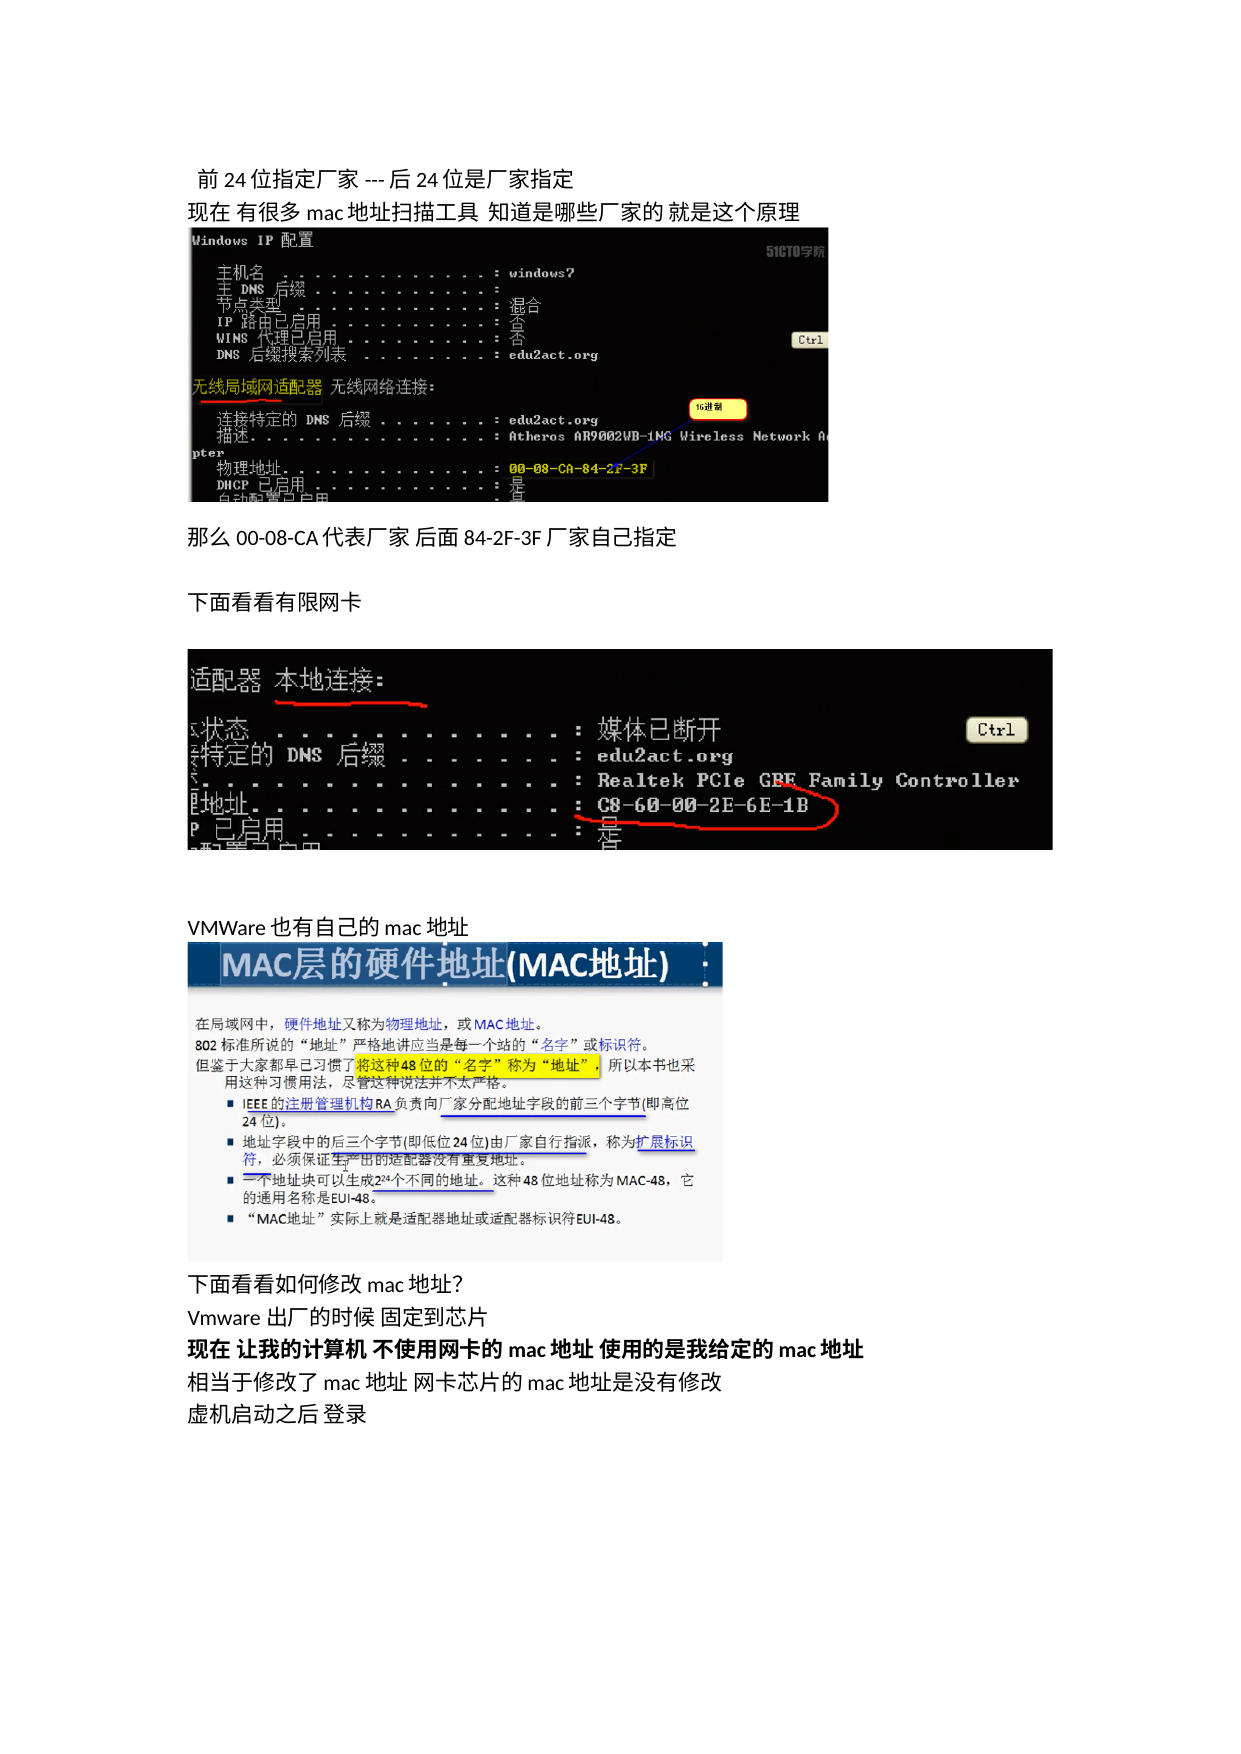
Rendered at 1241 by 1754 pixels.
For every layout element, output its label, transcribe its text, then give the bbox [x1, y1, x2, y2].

picture [187, 227, 829, 502]
text 那么 00-08-CA代表厂家 后面 84-2F-3F厂家自己指定 [187, 519, 1053, 552]
text 前24位指定厂家 --- 后24位是厂家指定 [187, 162, 1053, 194]
text 下面看看有限网卡 [187, 584, 1053, 617]
picture [187, 942, 723, 1262]
text 相当于修改了mac地址 网卡芯片的mac地址是没有修改 [187, 1364, 1053, 1397]
text 虚机启动之后 登录 [187, 1397, 1053, 1429]
text 下面看看如何修改mac地址？ [187, 1267, 1053, 1299]
text 现在 让我的计算机 不使用网卡的mac地址 使用的是我给定的mac地址 [187, 1332, 1053, 1364]
text 现在 有很多mac地址扫描工具 知道是哪些厂家的 就是这个原理 [187, 194, 1053, 227]
text VMWare也有自己的mac地址 [187, 909, 1053, 942]
text Vmware 出厂的时候 固定到芯片 [187, 1299, 1053, 1332]
picture [187, 649, 1053, 850]
